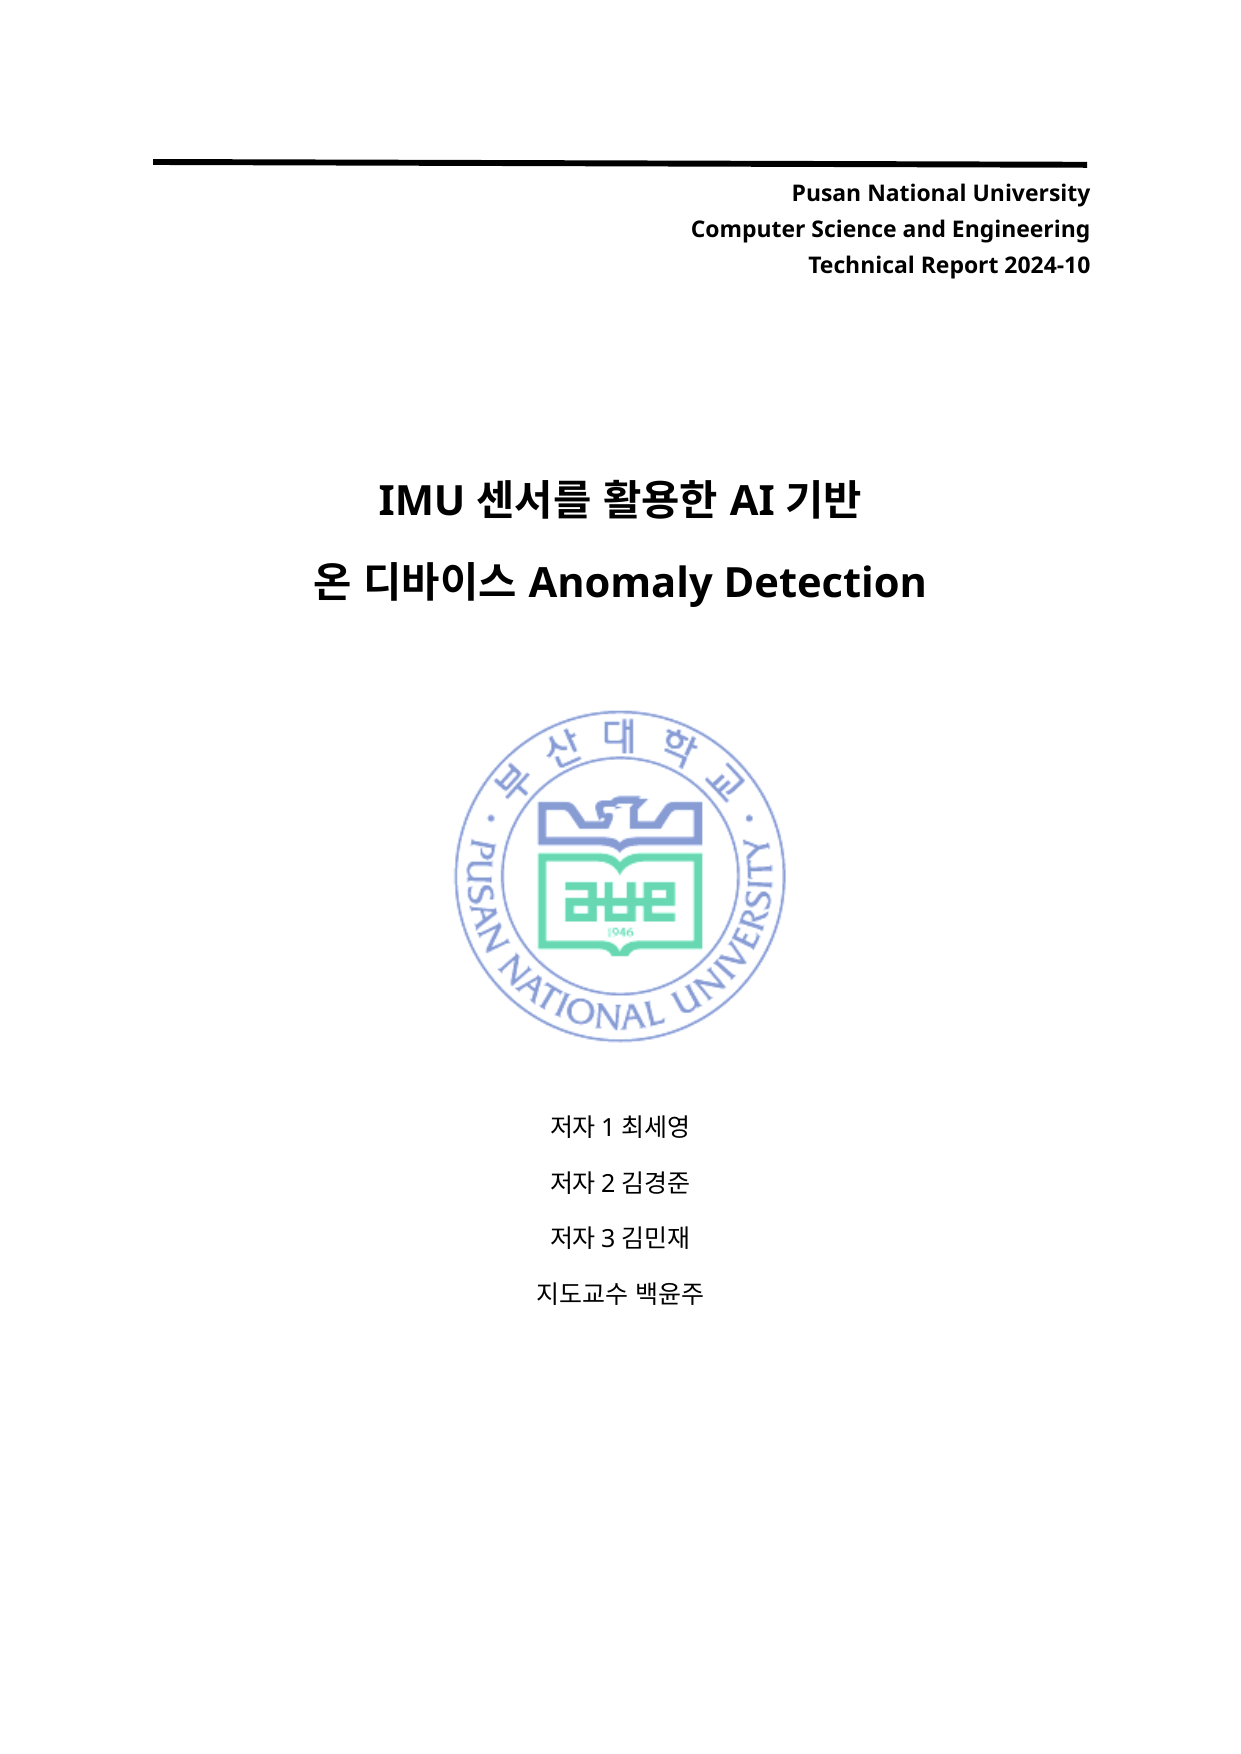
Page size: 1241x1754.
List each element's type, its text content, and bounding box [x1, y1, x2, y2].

text 저자1 최세영 [150, 1107, 1090, 1144]
text 지도교수 백윤주 [150, 1275, 1090, 1311]
text Pusan National University Computer Science and Engineering Technical Report 2024-10 [652, 177, 1090, 280]
text 저자2 김경준 [150, 1163, 1090, 1199]
text IMU 센서를 활용한 AI 기반 [150, 467, 1090, 528]
text 온 디바이스 Anomaly Detection [150, 549, 1090, 610]
text 저자3 김민재 [150, 1219, 1090, 1255]
